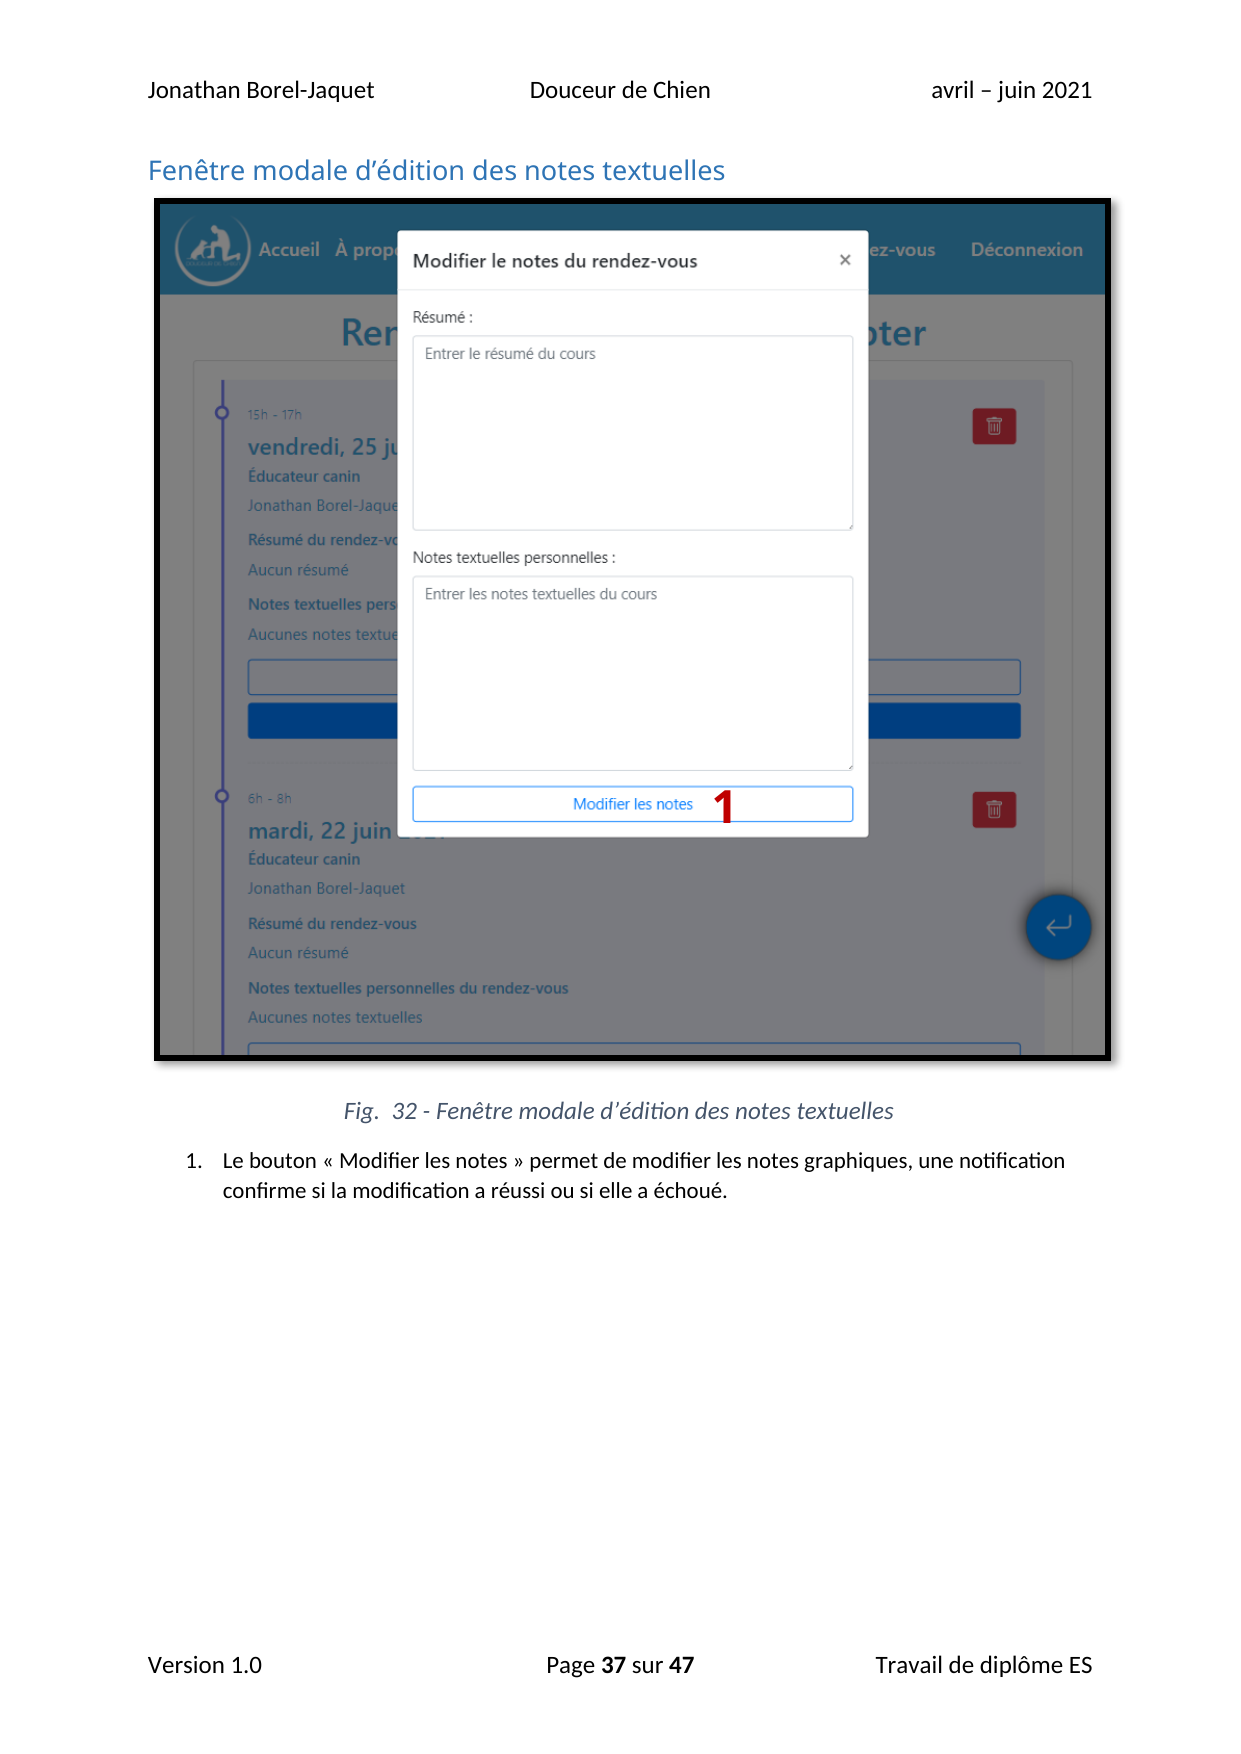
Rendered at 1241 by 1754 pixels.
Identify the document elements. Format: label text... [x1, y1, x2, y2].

subtitle Fenêtre modale d’édition des notes textuelles [148, 152, 1093, 189]
picture [160, 204, 1105, 1055]
text Fig. 32 - Fenêtre modale d’édition des notes textuelles [148, 1095, 1093, 1126]
list Le bouton « Modifier les notes » permet de modifier les notes graphiques, une notification confirme si la modification a réussi ou si elle a échoué. [185, 1146, 1093, 1204]
